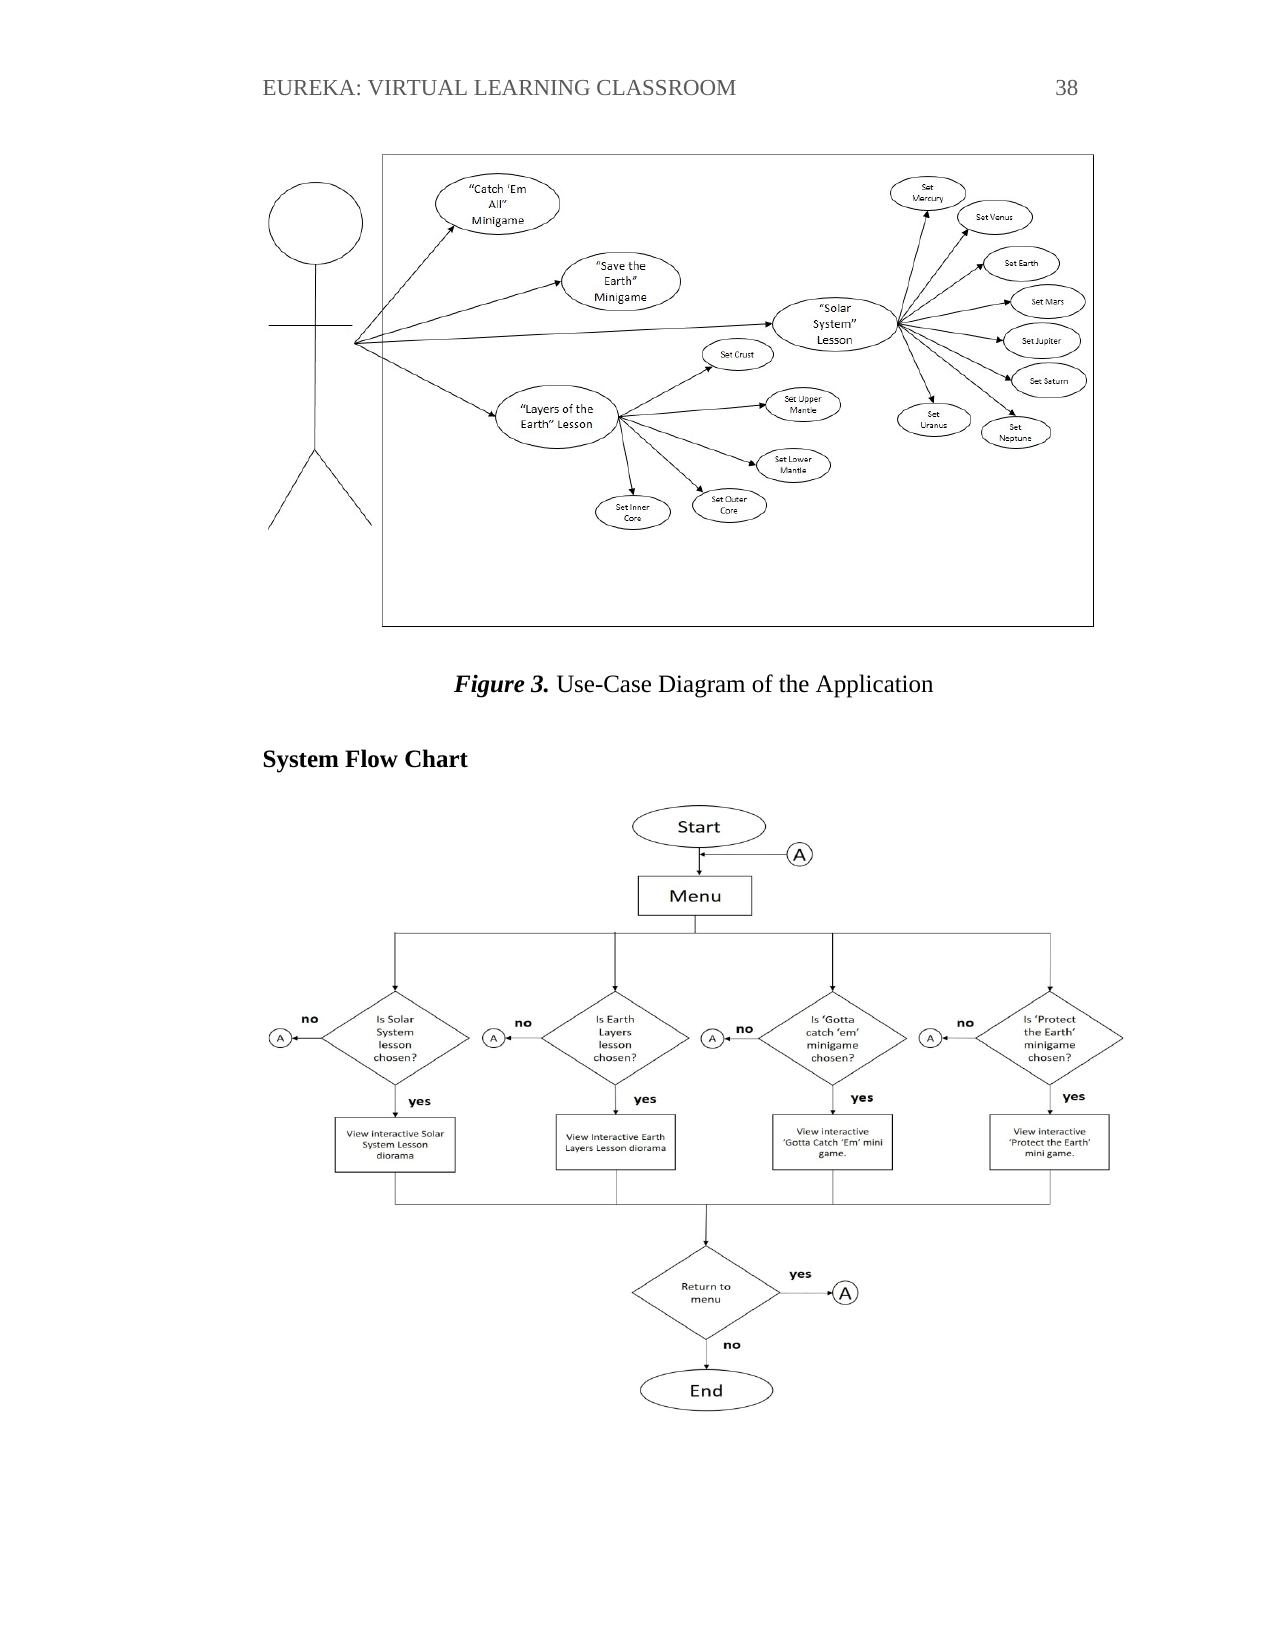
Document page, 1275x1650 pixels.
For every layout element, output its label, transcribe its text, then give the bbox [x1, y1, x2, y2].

picture [256, 139, 1108, 641]
picture [268, 805, 1124, 1412]
text System Flow Chart [262, 744, 1125, 772]
